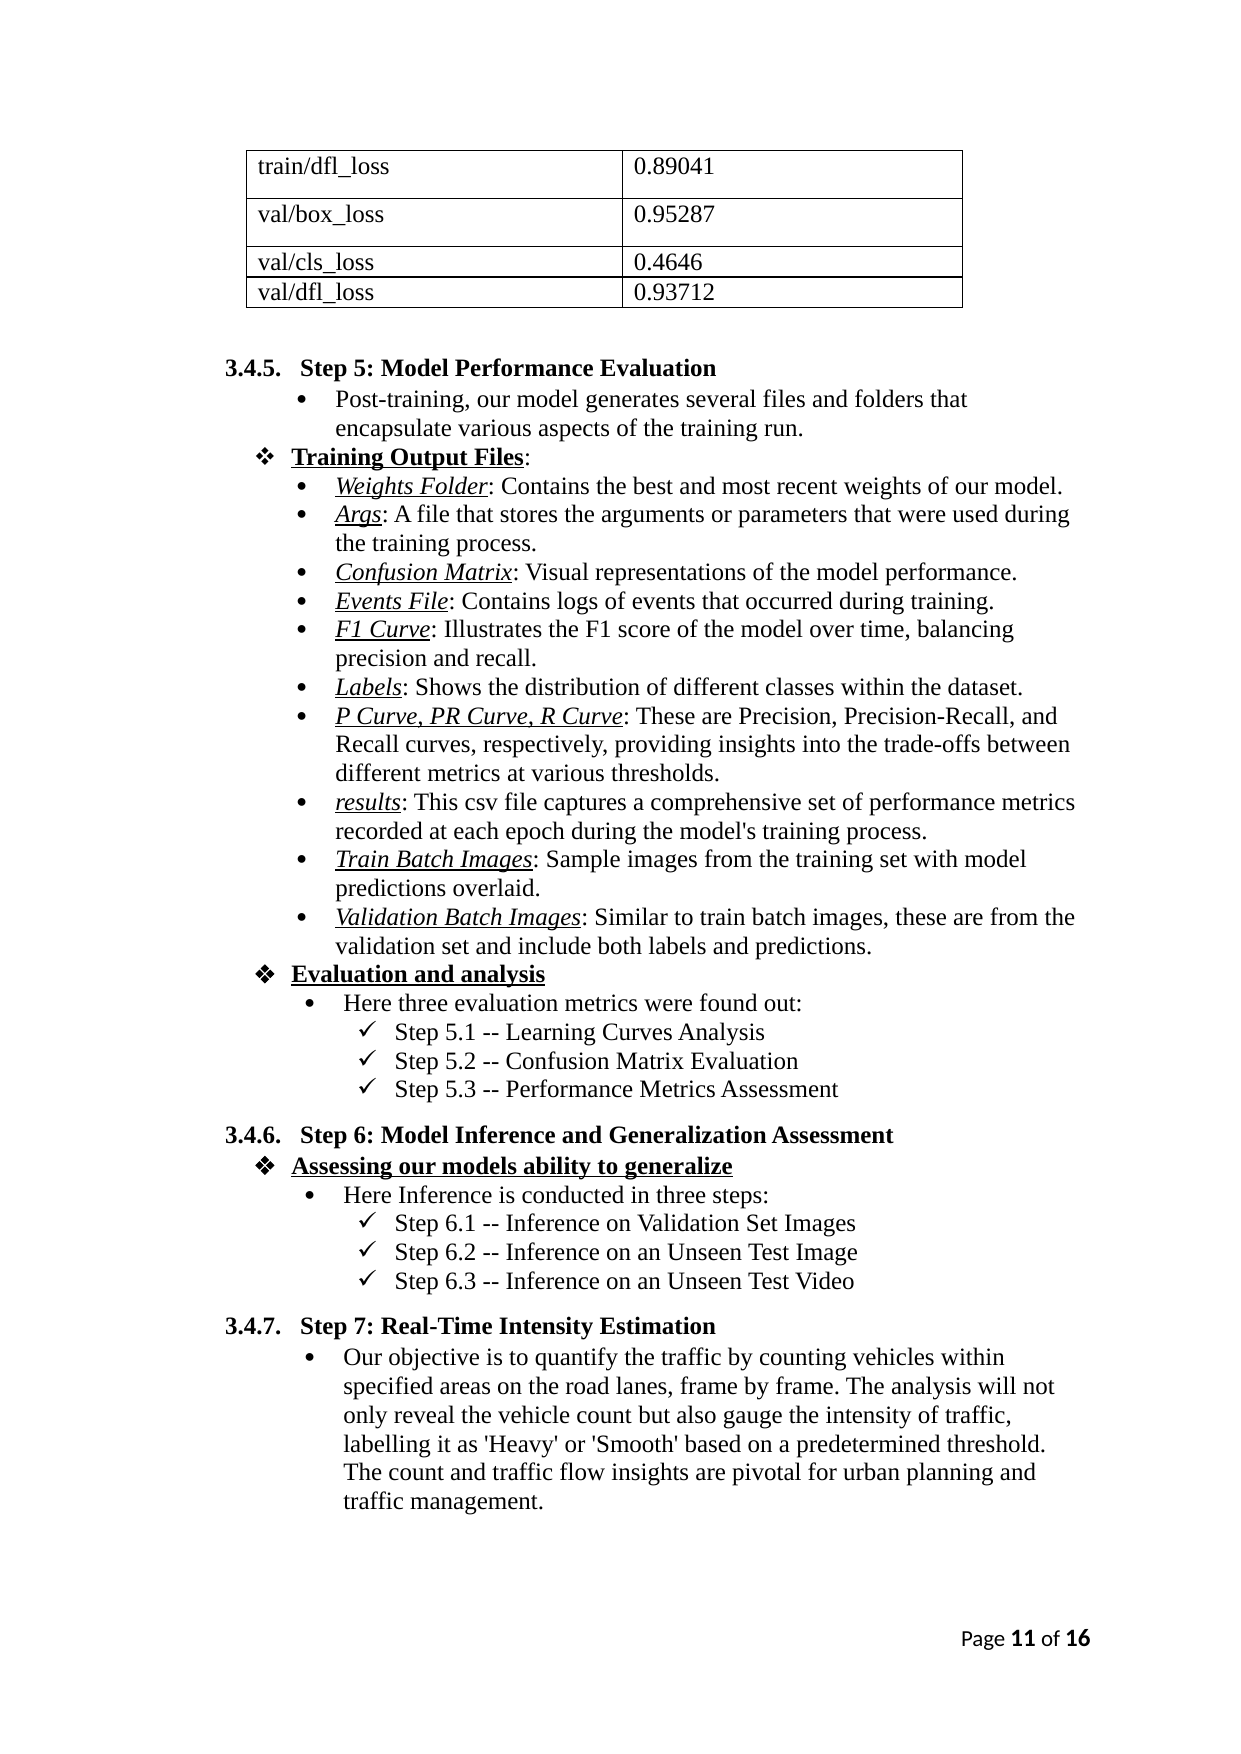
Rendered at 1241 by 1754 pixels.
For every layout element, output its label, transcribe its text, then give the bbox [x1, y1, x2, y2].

table_cell 0.95287 [623, 199, 962, 246]
subtitle Step 7: Real-Time Intensity Estimation [225, 1311, 1090, 1340]
list Our objective is to quantify the traffic by counting vehicles within specified areas on the road lanes, frame by frame. The analysis will not only reveal the vehicle count but also gauge the intensity of traffic, labelling it as 'Heavy' or 'Smooth' based on a predetermined threshold. The count and traffic flow insights are pivotal for urban planning and traffic management. [306, 1342, 1090, 1515]
list P Curve, PR Curve, R Curve: These are Precision, Precision-Recall, and Recall curves, respectively, providing insights into the trade-offs between different metrics at various thresholds. [298, 701, 1090, 787]
list F1 Curve: Illustrates the F1 score of the model over time, balancing precision and recall. [298, 614, 1090, 672]
list Step 5.1 -- Learning Curves Analysis [357, 1017, 1090, 1046]
table_cell 0.89041 [623, 151, 962, 198]
list Labels: Shows the distribution of different classes within the dataset. [298, 672, 1090, 701]
list Assessing our models ability to generalize [253, 1151, 1090, 1180]
table_cell val/cls_loss [247, 247, 622, 276]
list Evaluation and analysis [253, 959, 1090, 988]
list Train Batch Images: Sample images from the training set with model predictions overlaid. [298, 844, 1090, 902]
list Events File: Contains logs of events that occurred during training. [298, 586, 1090, 614]
list Here Inference is conducted in three steps: [306, 1180, 1090, 1208]
list results: This csv file captures a comprehensive set of performance metrics recorded at each epoch during the model's training process. [298, 787, 1090, 844]
subtitle Step 6: Model Inference and Generalization Assessment [225, 1120, 1090, 1149]
subtitle Step 5: Model Performance Evaluation [225, 353, 1090, 382]
list Here three evaluation metrics were found out: [306, 988, 1090, 1017]
table_cell 0.93712 [623, 278, 962, 307]
table_cell train/dfl_loss [247, 151, 622, 198]
table_cell 0.4646 [623, 247, 962, 276]
list Training Output Files: [253, 442, 1090, 471]
list Step 5.3 -- Performance Metrics Assessment [357, 1074, 1090, 1103]
list Step 6.3 -- Inference on an Unseen Test Video [357, 1266, 1090, 1295]
list Step 5.2 -- Confusion Matrix Evaluation [357, 1046, 1090, 1074]
list Step 6.2 -- Inference on an Unseen Test Image [357, 1237, 1090, 1266]
list Step 6.1 -- Inference on Validation Set Images [357, 1208, 1090, 1237]
list Args: A file that stores the arguments or parameters that were used during the training process. [298, 499, 1090, 557]
table_cell val/box_loss [247, 199, 622, 246]
table_cell val/dfl_loss [247, 278, 622, 307]
list Confusion Matrix: Visual representations of the model performance. [298, 557, 1090, 586]
list Post-training, our model generates several files and folders that encapsulate various aspects of the training run. [298, 384, 1090, 442]
list Validation Batch Images: Similar to train batch images, these are from the validation set and include both labels and predictions. [298, 902, 1090, 959]
list Weights Folder: Contains the best and most recent weights of our model. [298, 471, 1090, 499]
